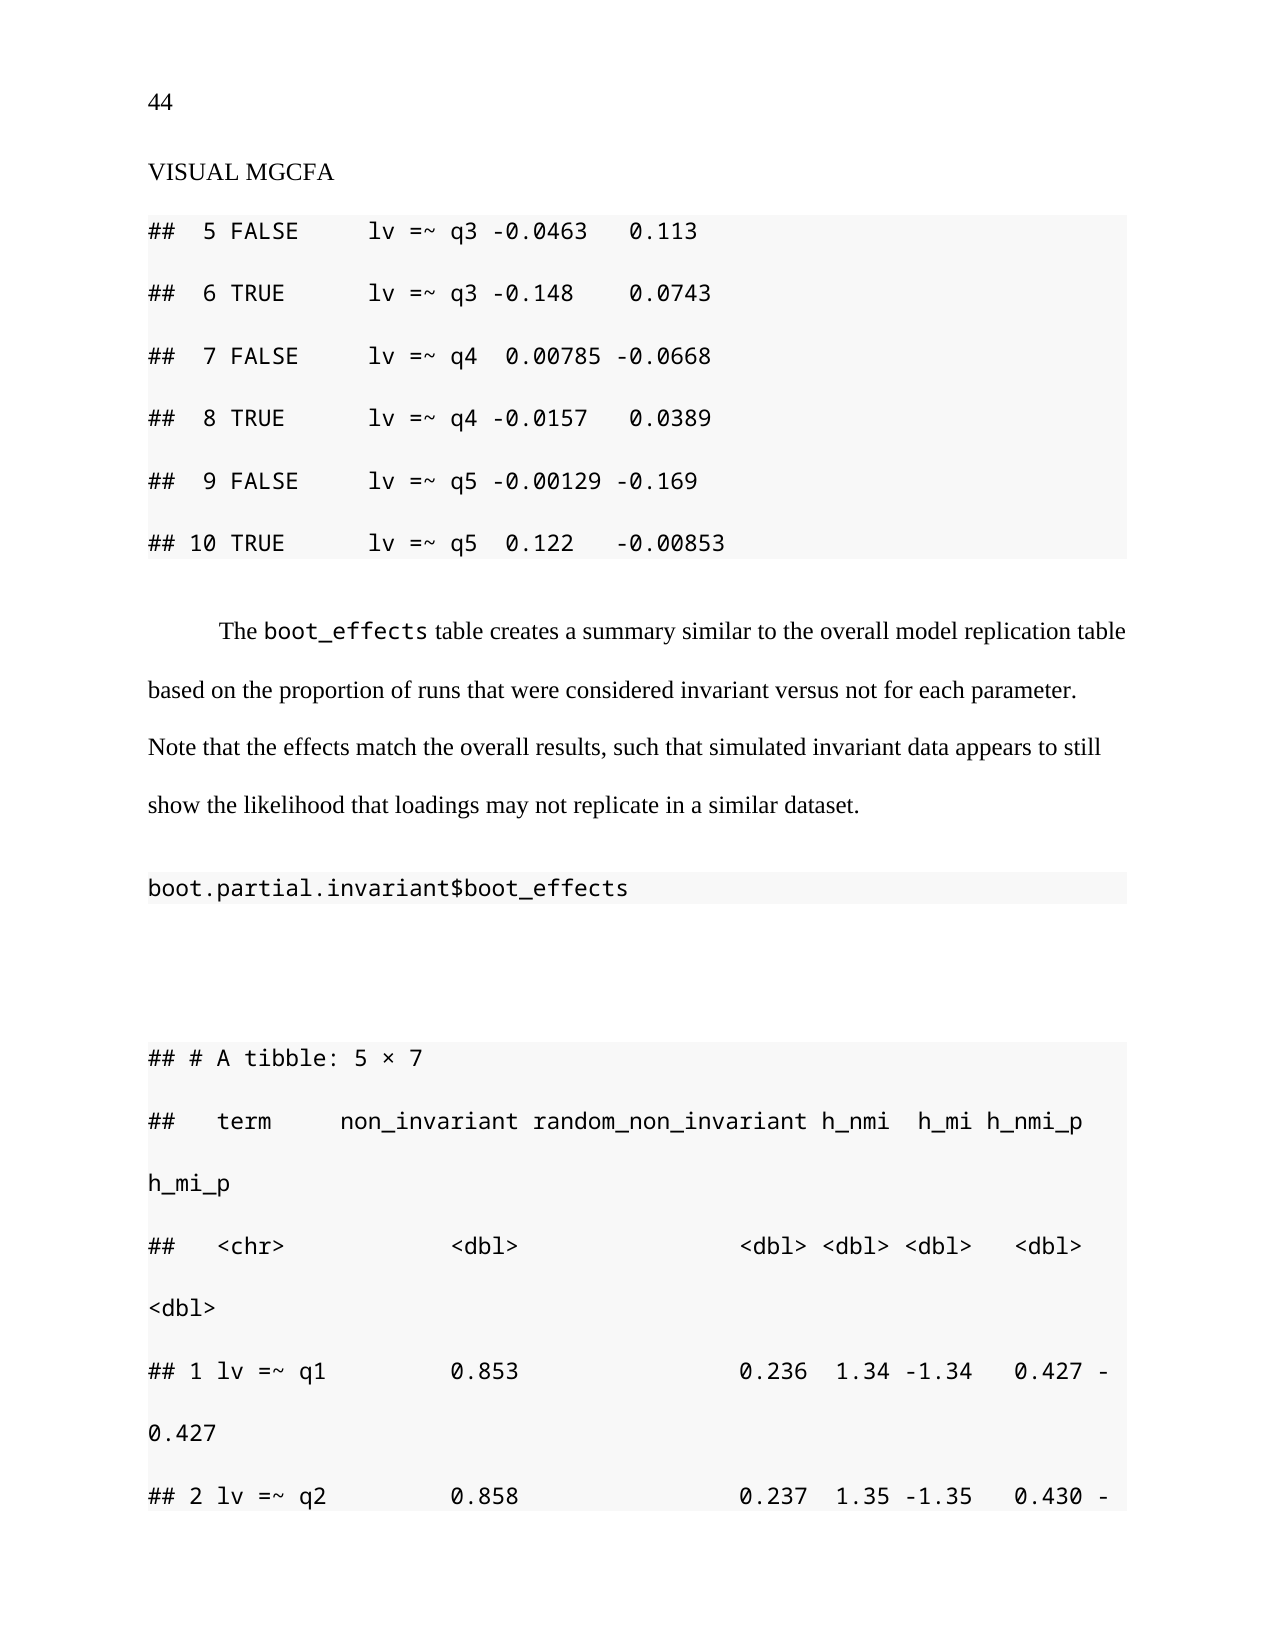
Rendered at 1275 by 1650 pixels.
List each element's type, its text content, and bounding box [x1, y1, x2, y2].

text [148, 215, 1127, 559]
text The boot_effects table creates a summary similar to the overall model replication table based on the proportion of runs that were considered invariant versus not for each parameter. Note that the effects match the overall results, such that simulated invariant data appears to still show the likelihood that loadings may not replicate in a similar dataset. [148, 615, 1127, 819]
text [148, 1042, 1127, 1511]
text boot.partial.invariant$boot_effects [148, 872, 1127, 904]
